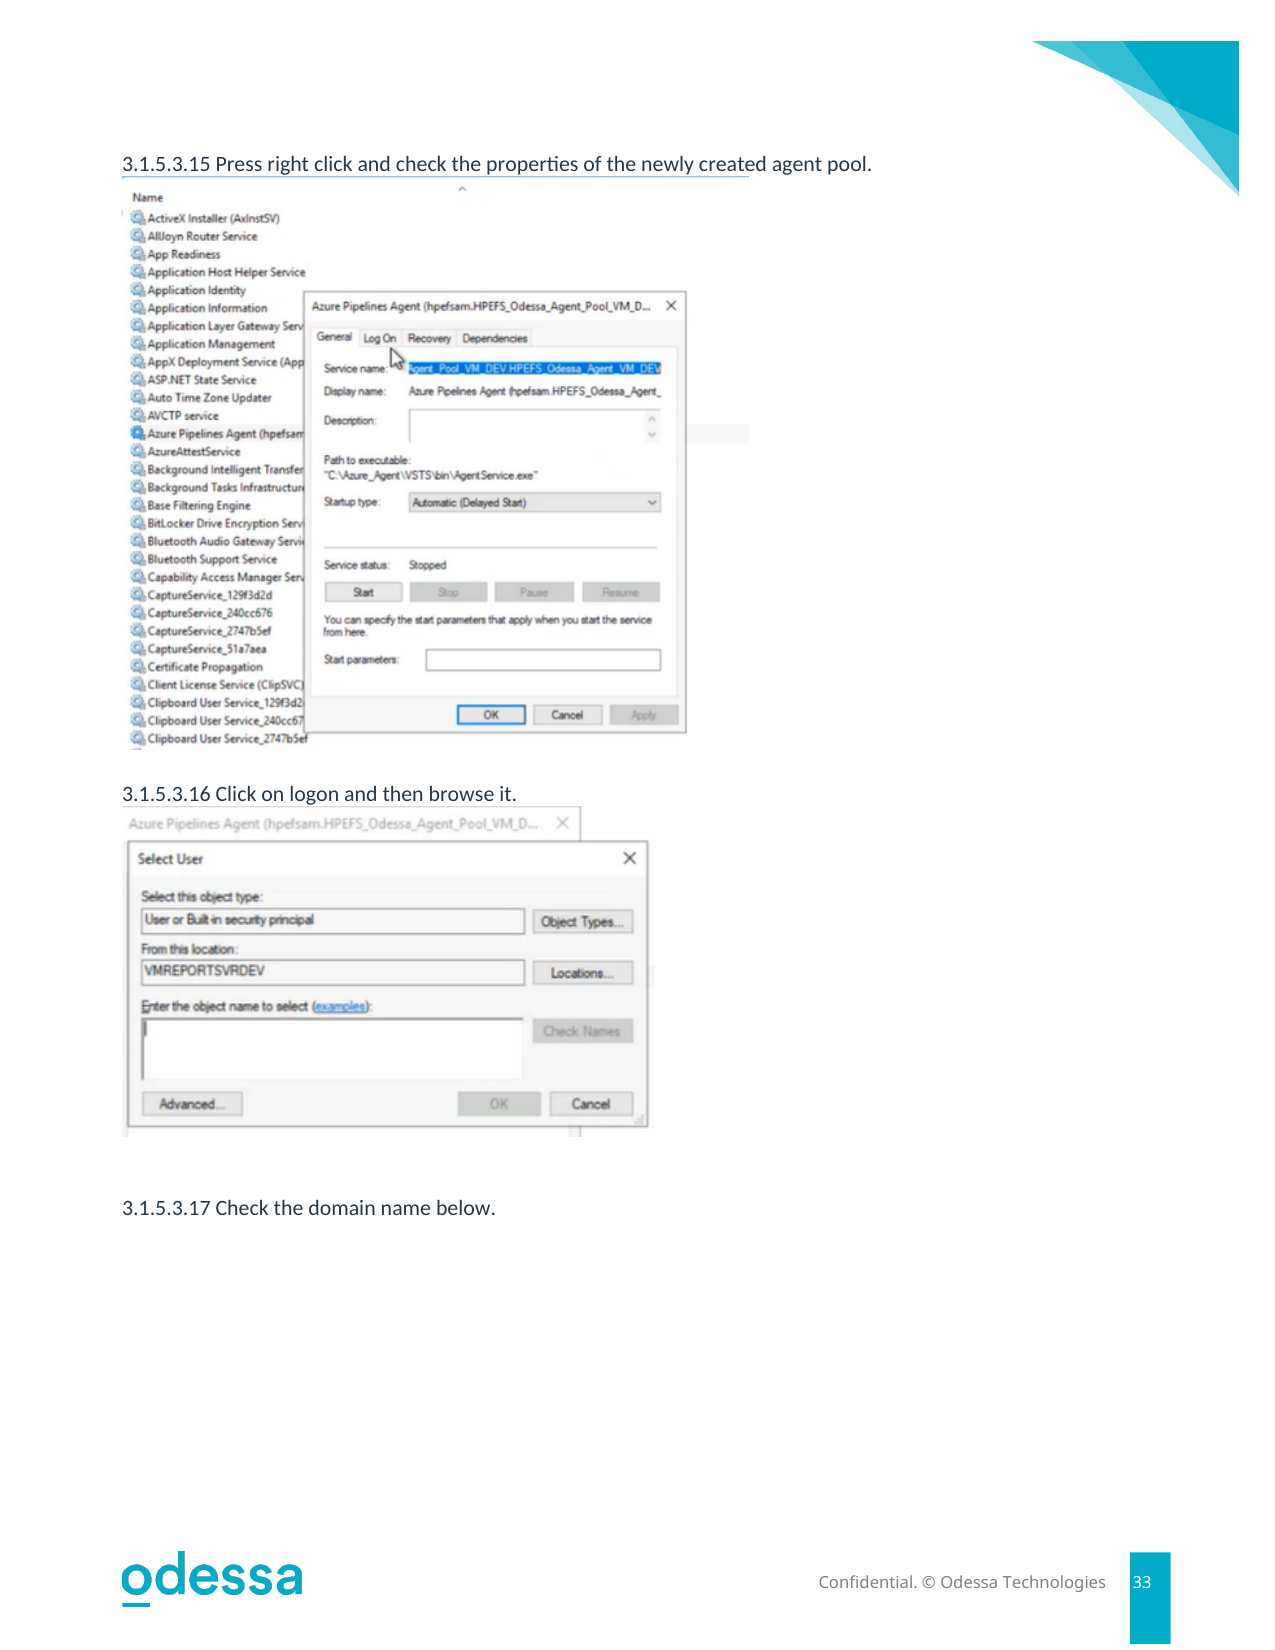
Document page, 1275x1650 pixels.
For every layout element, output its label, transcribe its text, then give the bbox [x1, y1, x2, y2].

picture [121, 176, 749, 750]
subtitle 3.1.5.3.15 Press right click and check the properties of the newly created agent pool. [122, 150, 1155, 177]
picture [121, 806, 655, 1137]
subtitle 3.1.5.3.17 Check the domain name below. [122, 1194, 1155, 1221]
picture [1029, 41, 1239, 197]
picture [121, 1551, 302, 1607]
subtitle 3.1.5.3.16 Click on logon and then browse it. [122, 780, 1155, 807]
